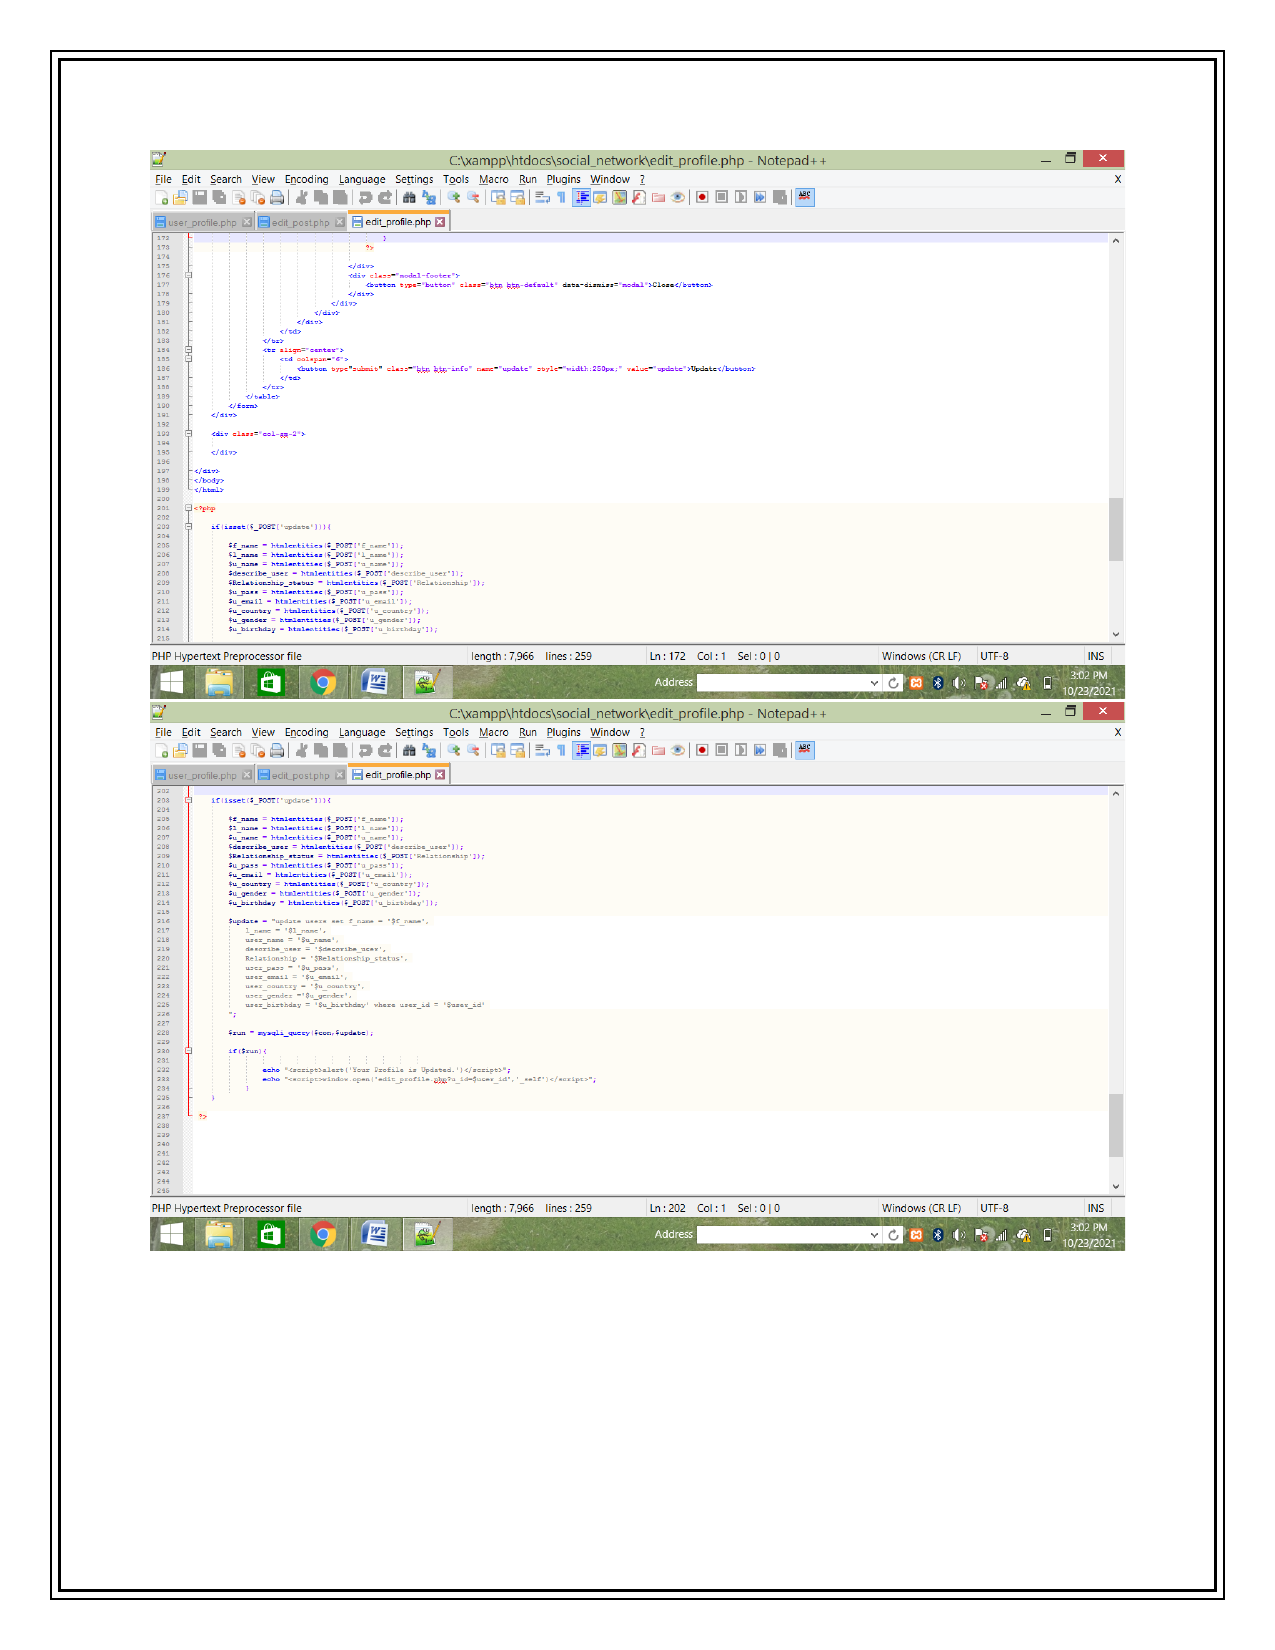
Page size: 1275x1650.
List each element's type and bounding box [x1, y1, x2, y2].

picture [150, 702, 1125, 1251]
picture [150, 150, 1125, 699]
